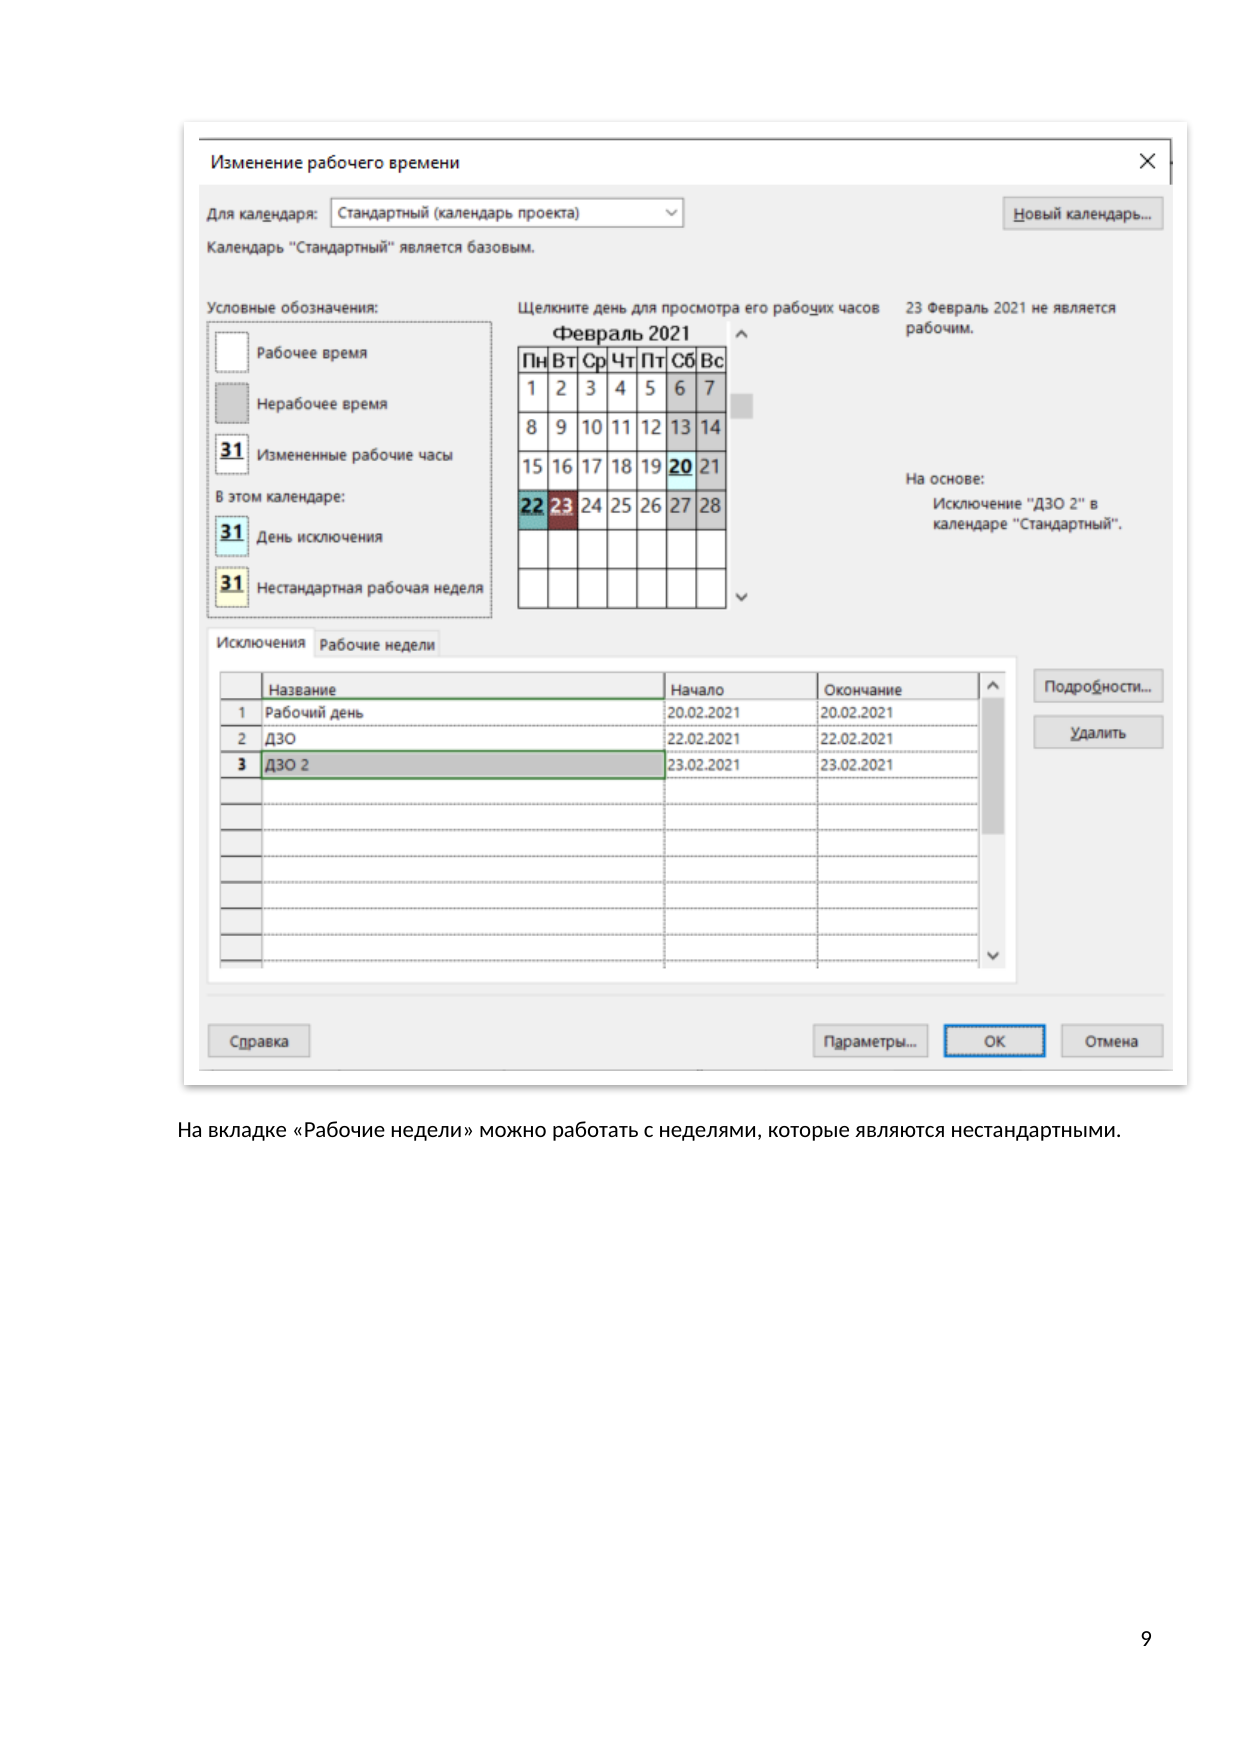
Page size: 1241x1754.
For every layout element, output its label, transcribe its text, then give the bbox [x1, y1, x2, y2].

picture [199, 137, 1173, 1071]
text На вкладке «Рабочие недели» можно работать с неделями, которые являются нестандартными. [177, 1115, 1152, 1143]
